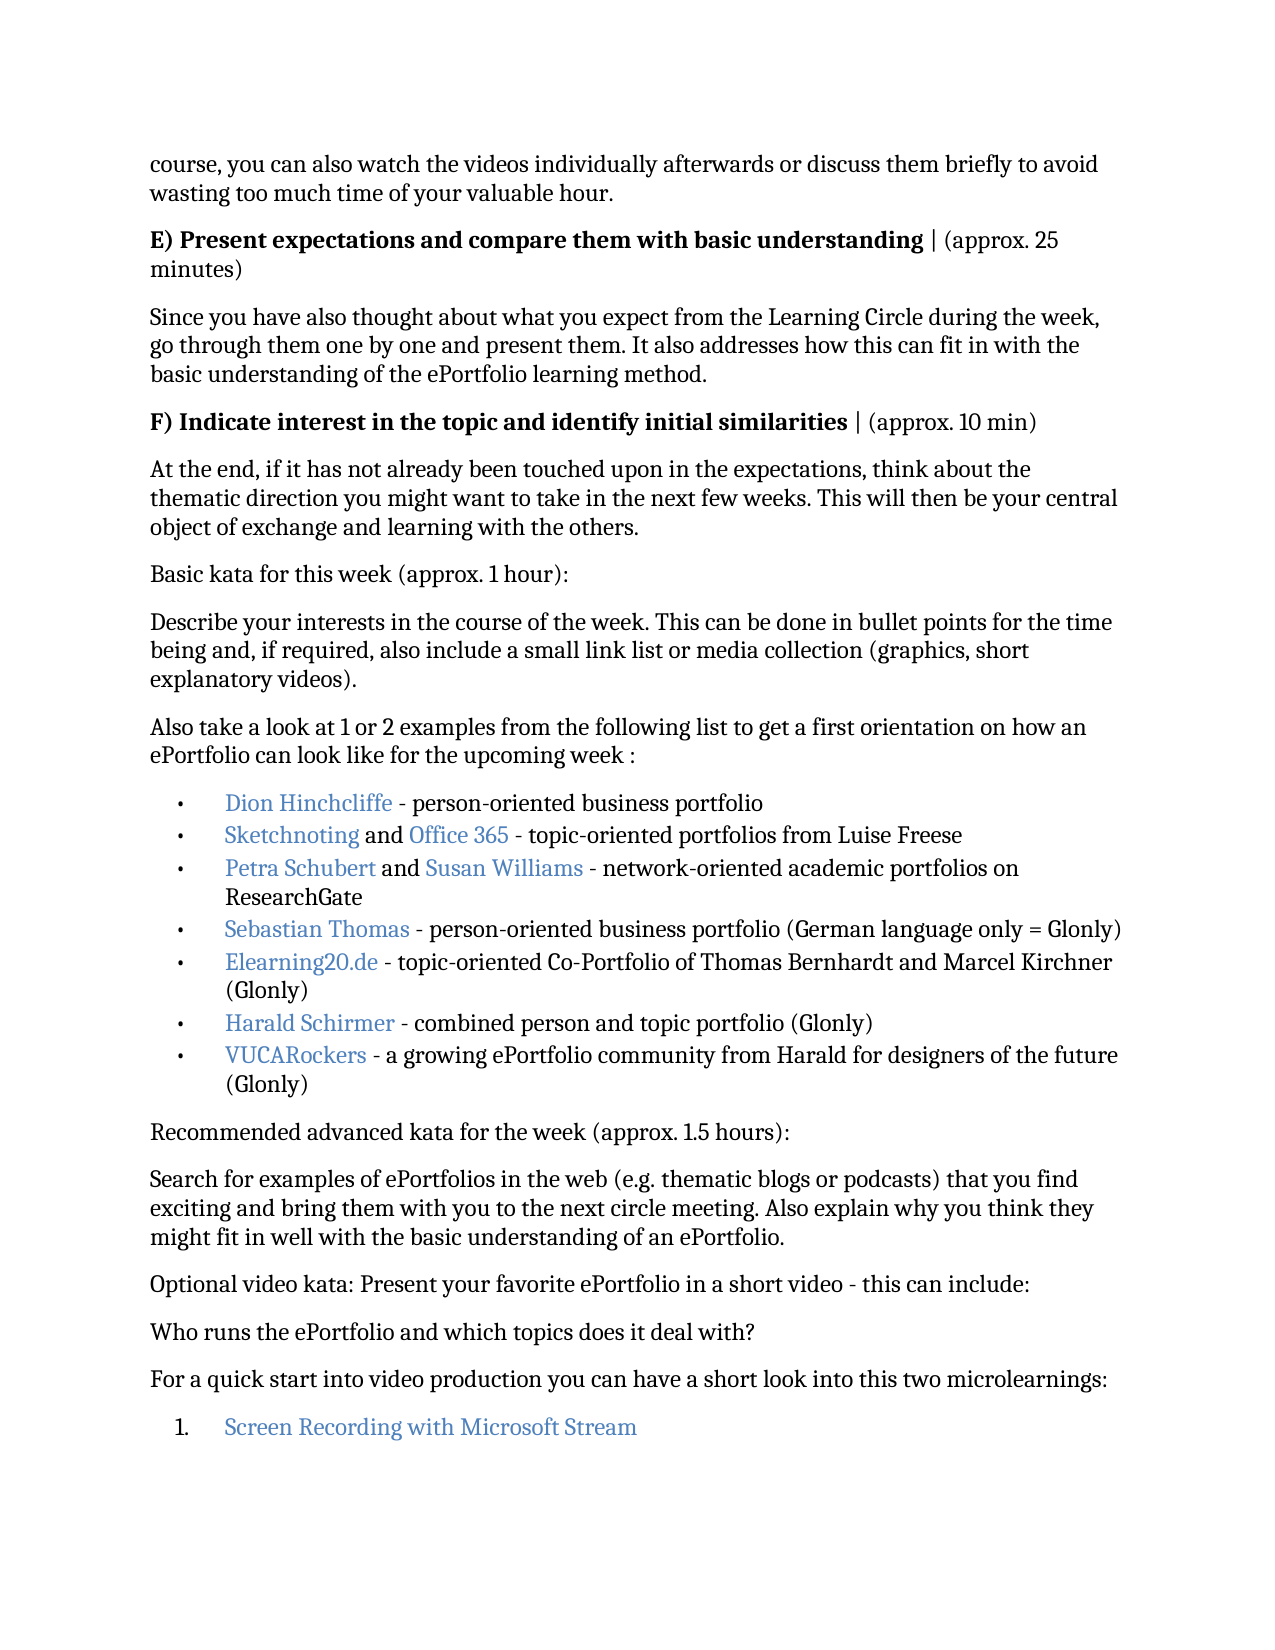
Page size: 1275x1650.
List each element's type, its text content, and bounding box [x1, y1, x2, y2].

text Search for examples of ePortfolios in the web (e.g. thematic blogs or podcasts) that you find exciting and bring them with you to the next circle meeting. Also explain why you think they might fit in well with the basic understanding of an ePortfolio. [150, 1165, 1125, 1251]
list Screen Recording with Microsoft Stream [175, 1412, 1125, 1441]
text Recommended advanced kata for the week (approx. 1.5 hours): [150, 1117, 1125, 1146]
text Describe your interests in the course of the week. This can be done in bullet points for the time being and, if required, also include a small link list or media collection (graphics, short explanatory videos). [150, 607, 1125, 694]
text Who runs the ePortfolio and which topics does it deal with? [150, 1317, 1125, 1346]
list Dion Hinchcliffe - person-oriented business portfolio [175, 789, 1125, 817]
list Harald Schirmer - combined person and topic portfolio (Glonly) [175, 1009, 1125, 1037]
text At the end, if it has not already been touched upon in the expectations, think about the thematic direction you might want to take in the next few weeks. This will then be your central object of exchange and learning with the others. [150, 455, 1125, 541]
text Optional video kata: Present your favorite ePortfolio in a short video - this can include: [150, 1270, 1125, 1299]
list Sketchnoting and Office 365 - topic-oriented portfolios from Luise Freese [175, 821, 1125, 850]
list VUCARockers - a growing ePortfolio community from Harald for designers of the future (Glonly) [175, 1041, 1125, 1099]
text F) Indicate interest in the topic and identify initial similarities | (approx. 10 min) [150, 407, 1125, 436]
text Also take a look at 1 or 2 examples from the following list to get a first orientation on how an ePortfolio can look like for the upcoming week : [150, 712, 1125, 770]
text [150, 150, 1125, 207]
text Since you have also thought about what you expect from the Learning Circle during the week, go through them one by one and present them. It also addresses how this can fit in with the basic understanding of the ePortfolio learning method. [150, 302, 1125, 389]
text E) Present expectations and compare them with basic understanding | (approx. 25 minutes) [150, 226, 1125, 284]
list Elearning20.de - topic-oriented Co-Portfolio of Thomas Bernhardt and Marcel Kirchner (Glonly) [175, 947, 1125, 1005]
text For a quick start into video production you can have a short look into this two microlearnings: [150, 1365, 1125, 1394]
list Petra Schubert and Susan Williams - network-oriented academic portfolios on ResearchGate [175, 854, 1125, 911]
list Sebastian Thomas - person-oriented business portfolio (German language only = Glonly) [175, 915, 1125, 944]
text Basic kata for this week (approx. 1 hour): [150, 560, 1125, 589]
